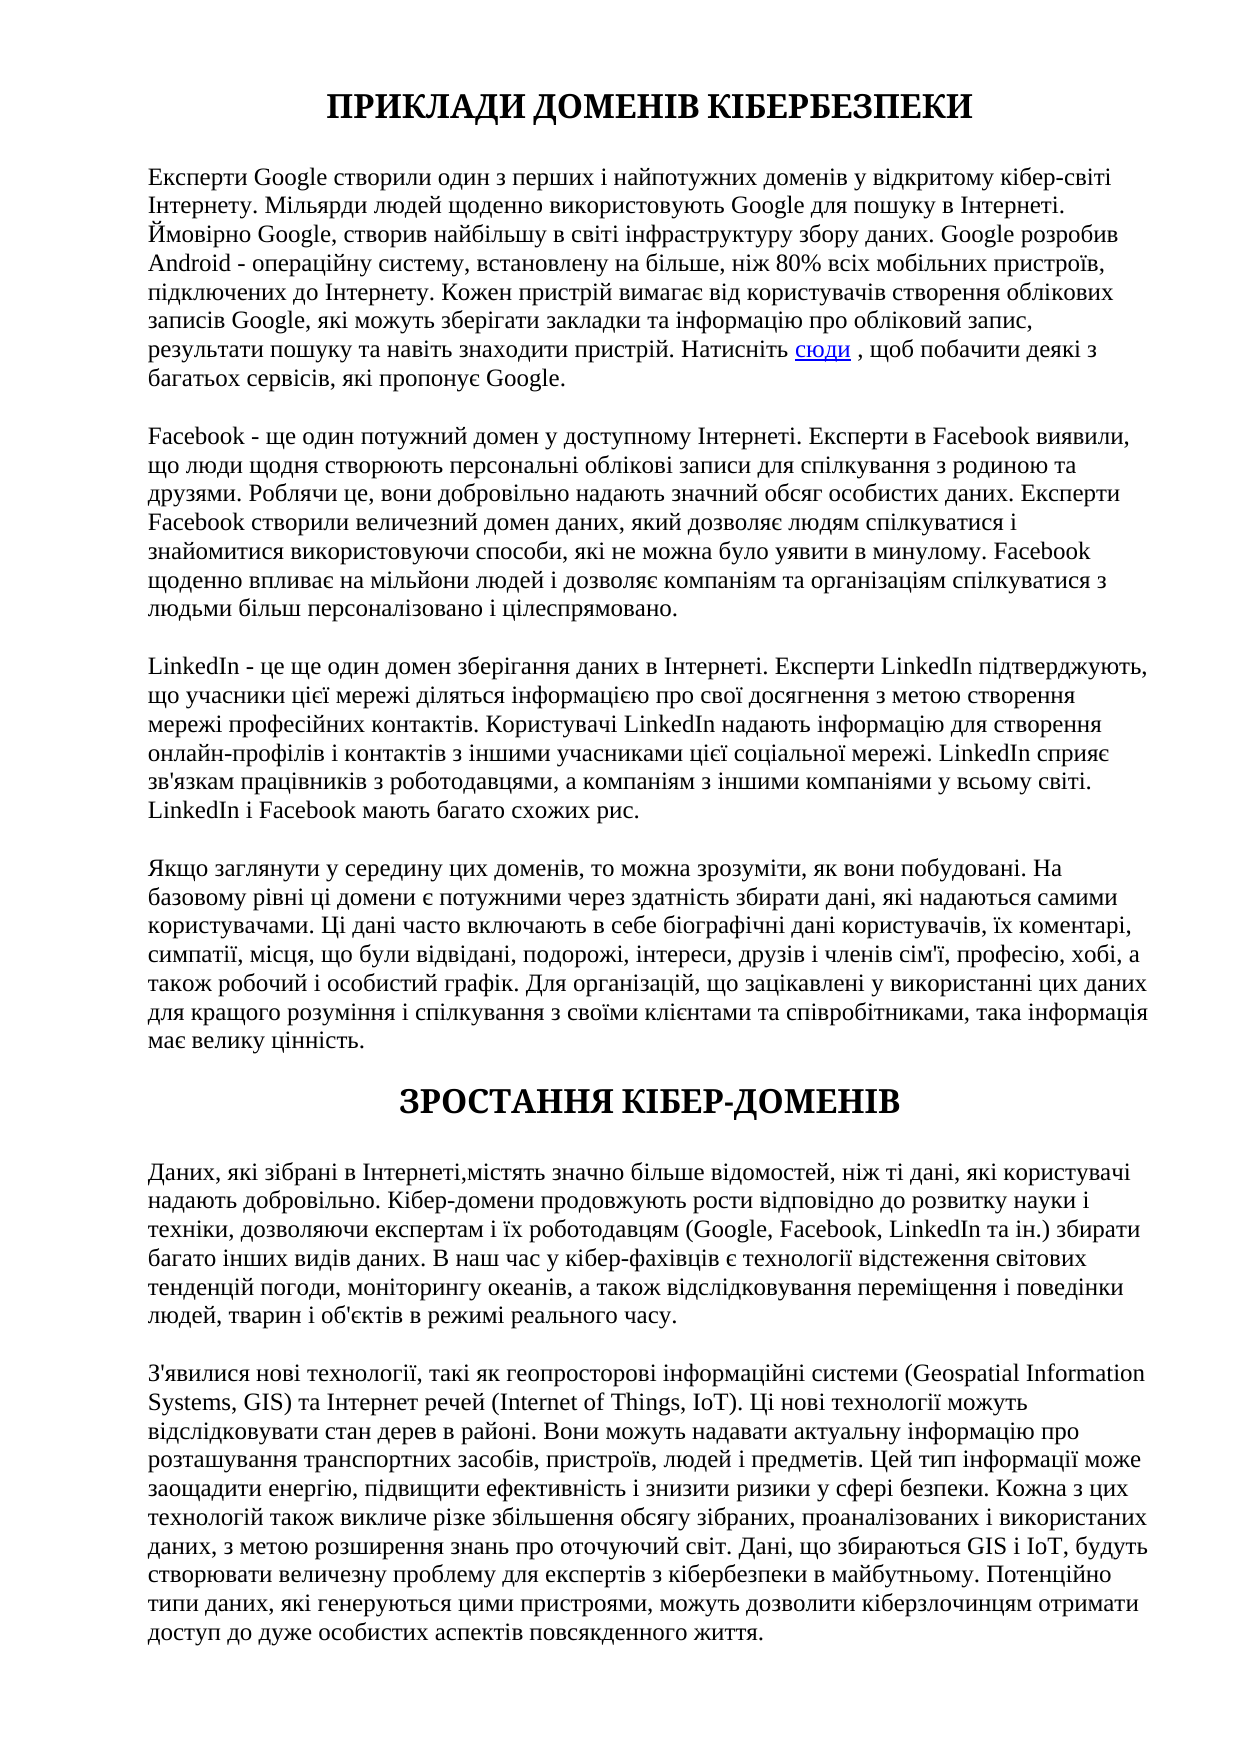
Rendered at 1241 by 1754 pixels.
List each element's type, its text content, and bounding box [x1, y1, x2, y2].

subtitle Зростання кібер-доменів [148, 1083, 1152, 1122]
text LinkedIn - це ще один домен зберігання даних в Інтернеті. Експерти LinkedIn підтверджують, що учасники цієї мережі діляться інформацією про свої досягнення з метою створення мережі професійних контактів. Користувачі LinkedIn надають інформацію для створення онлайн-профілів і контактів з іншими учасниками цієї соціальної мережі. LinkedIn сприяє зв'язкам працівників з роботодавцями, а компаніям з іншими компаніями у всьому світі. LinkedIn і Facebook мають багато схожих рис. [148, 651, 1152, 824]
text Facebook - ще один потужний домен у доступному Інтернеті. Експерти в Facebook виявили, що люди щодня створюють персональні облікові записи для спілкування з родиною та друзями. Роблячи це, вони добровільно надають значний обсяг особистих даних. Експерти Facebook створили величезний домен даних, який дозволяє людям спілкуватися і знайомитися використовуючи способи, які не можна було уявити в минулому. Facebook щоденно впливає на мільйони людей і дозволяє компаніям та організаціям спілкуватися з людьми більш персоналізовано і цілеспрямовано. [148, 421, 1152, 622]
text Експерти Google створили один з перших і найпотужних доменів у відкритому кібер-світі Інтернету. Мільярди людей щоденно використовують Google для пошуку в Інтернеті. Ймовірно Google, створив найбільшу в світі інфраструктуру збору даних. Google розробив Android - операційну систему, встановлену на більше, ніж 80% всіх мобільних пристроїв, підключених до Інтернету. Кожен пристрій вимагає від користувачів створення облікових записів Google, які можуть зберігати закладки та інформацію про обліковий запис, результати пошуку та навіть знаходити пристрій. Натисніть сюди , щоб побачити деякі з багатьох сервісів, які пропонує Google. [148, 162, 1152, 392]
text Якщо заглянути у середину цих доменів, то можна зрозуміти, як вони побудовані. На базовому рівні ці домени є потужними через здатність збирати дані, які надаються самими користувачами. Ці дані часто включають в себе біографічні дані користувачів, їх коментарі, симпатії, місця, що були відвідані, подорожі, інтереси, друзів і членів сім'ї, професію, хобі, а також робочий і особистий графік. Для організацій, що зацікавлені у використанні цих даних для кращого розуміння і спілкування з своїми клієнтами та співробітниками, така інформація має велику цінність. [148, 853, 1152, 1054]
subtitle Приклади доменів кібербезпеки [148, 88, 1152, 127]
text З'явилися нові технології, такі як геопросторові інформаційні системи (Geospatial Information Systems, GIS) та Інтернет речей (Internet of Things, IoT). Ці нові технології можуть відслідковувати стан дерев в районі. Вони можуть надавати актуальну інформацію про розташування транспортних засобів, пристроїв, людей і предметів. Цей тип інформації може заощадити енергію, підвищити ефективність і знизити ризики у сфері безпеки. Кожна з цих технологій також викличе різке збільшення обсягу зібраних, проаналізованих і використаних даних, з метою розширення знань про оточуючий світ. Дані, що збираються GIS і IoT, будуть створювати величезну проблему для експертів з кібербезпеки в майбутньому. Потенційно типи даних, які генеруються цими пристроями, можуть дозволити кіберзлочинцям отримати доступ до дуже особистих аспектів повсякденного життя. [148, 1358, 1152, 1646]
text Даних, які зібрані в Інтернеті,містять значно більше відомостей, ніж ті дані, які користувачі надають добровільно. Кібер-домени продовжують рости відповідно до розвитку науки і техніки, дозволяючи експертам і їх роботодавцям (Google, Facebook, LinkedIn та ін.) збирати багато інших видів даних. В наш час у кібер-фахівців є технології відстеження світових тенденцій погоди, моніторингу океанів, а також відслідковування переміщення і поведінки людей, тварин і об'єктів в режимі реального часу. [148, 1157, 1152, 1329]
